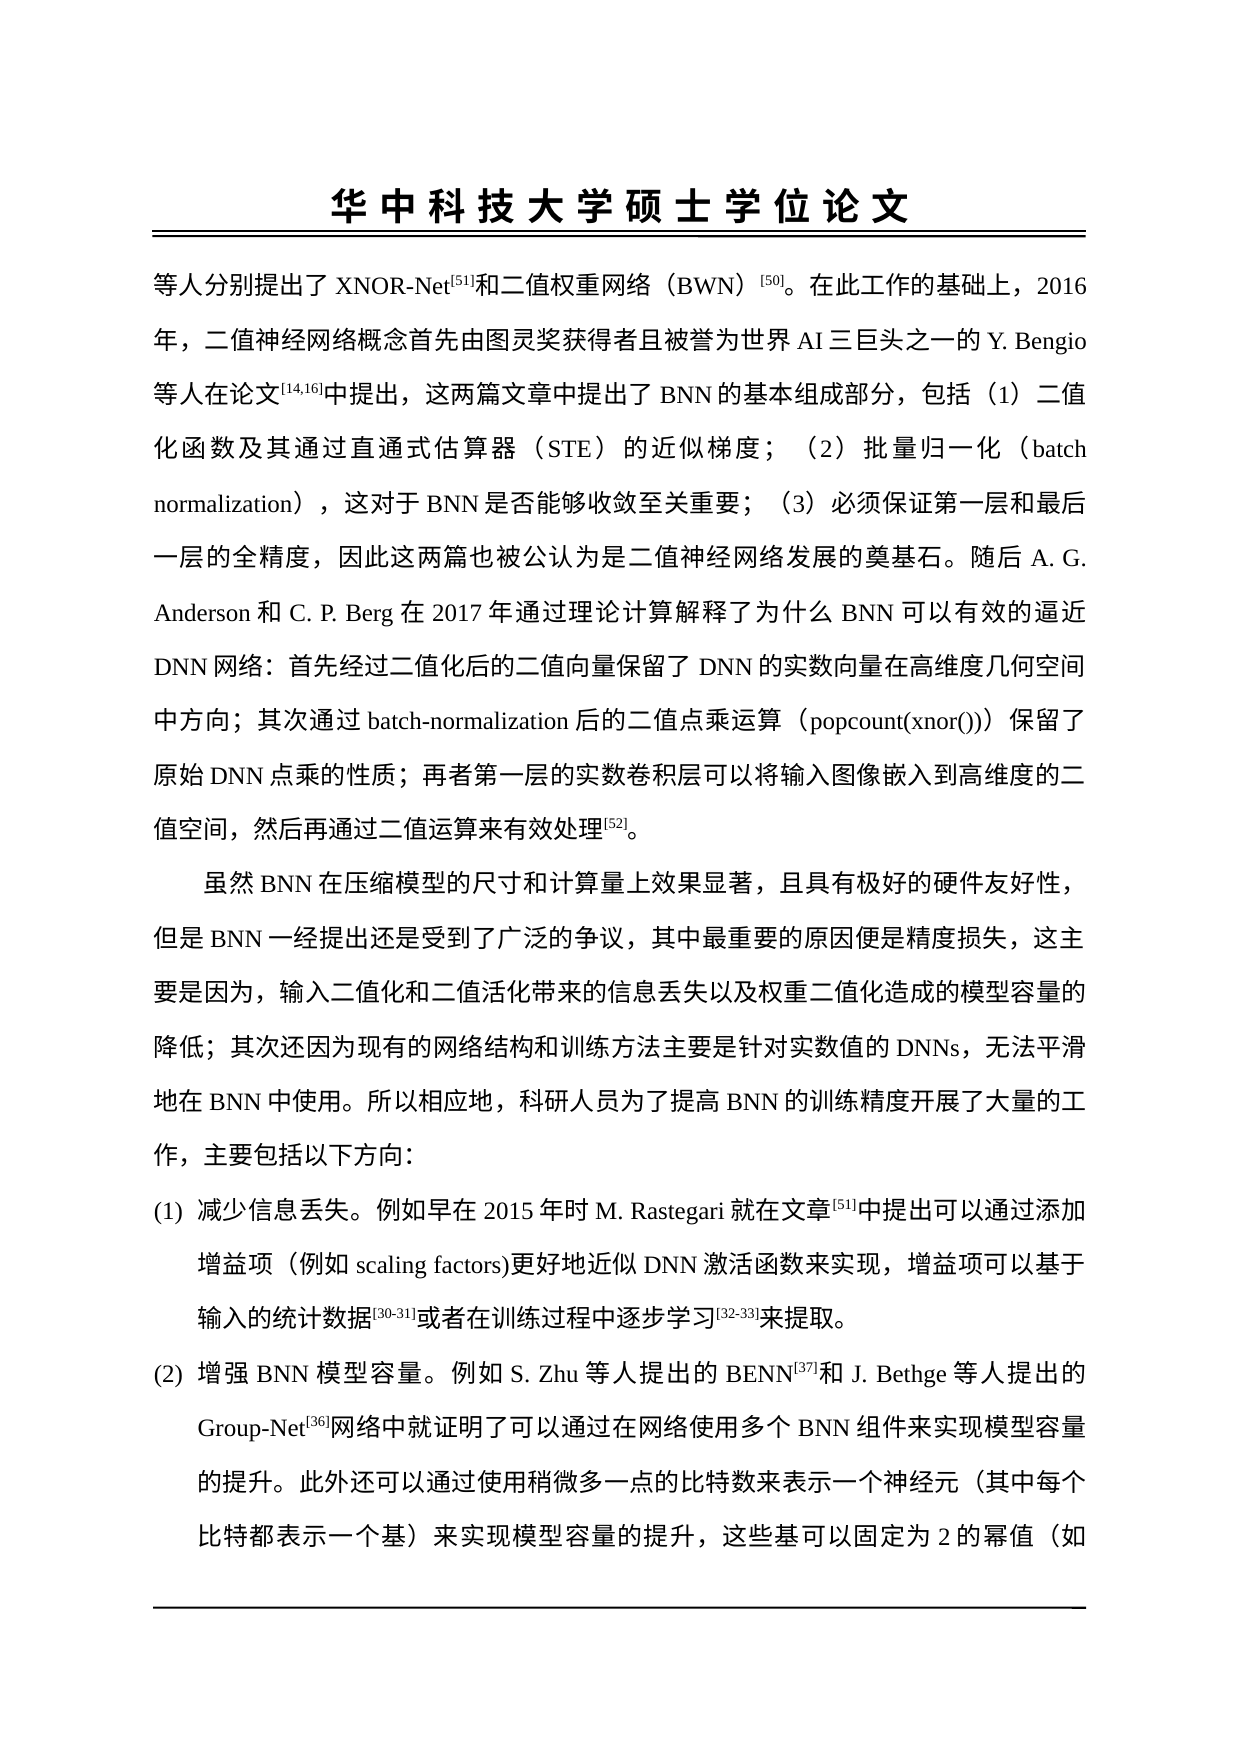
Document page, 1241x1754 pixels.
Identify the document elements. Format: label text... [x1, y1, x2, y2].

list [153, 1353, 1087, 1553]
text 虽然BNN在压缩模型的尺寸和计算量上效果显著，且具有极好的硬件友好性，但是BNN一经提出还是受到了广泛的争议，其中最重要的原因便是精度损失，这主要是因为，输入二值化和二值活化带来的信息丢失以及权重二值化造成的模型容量的降低；其次还因为现有的网络结构和训练方法主要是针对实数值的DNNs，无法平滑地在BNN中使用。所以相应地，科研人员为了提高BNN的训练精度开展了大量的工作，主要包括以下方向： [153, 864, 1087, 1172]
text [153, 266, 1087, 846]
list 减少信息丢失。例如早在2015年时M. Rastegari就在文章[51]中提出可以通过添加增益项（例如scaling factors)更好地近似DNN激活函数来实现，增益项可以基于输入的统计数据[30-31]或者在训练过程中逐步学习[32-33]来提取。 [153, 1190, 1087, 1335]
